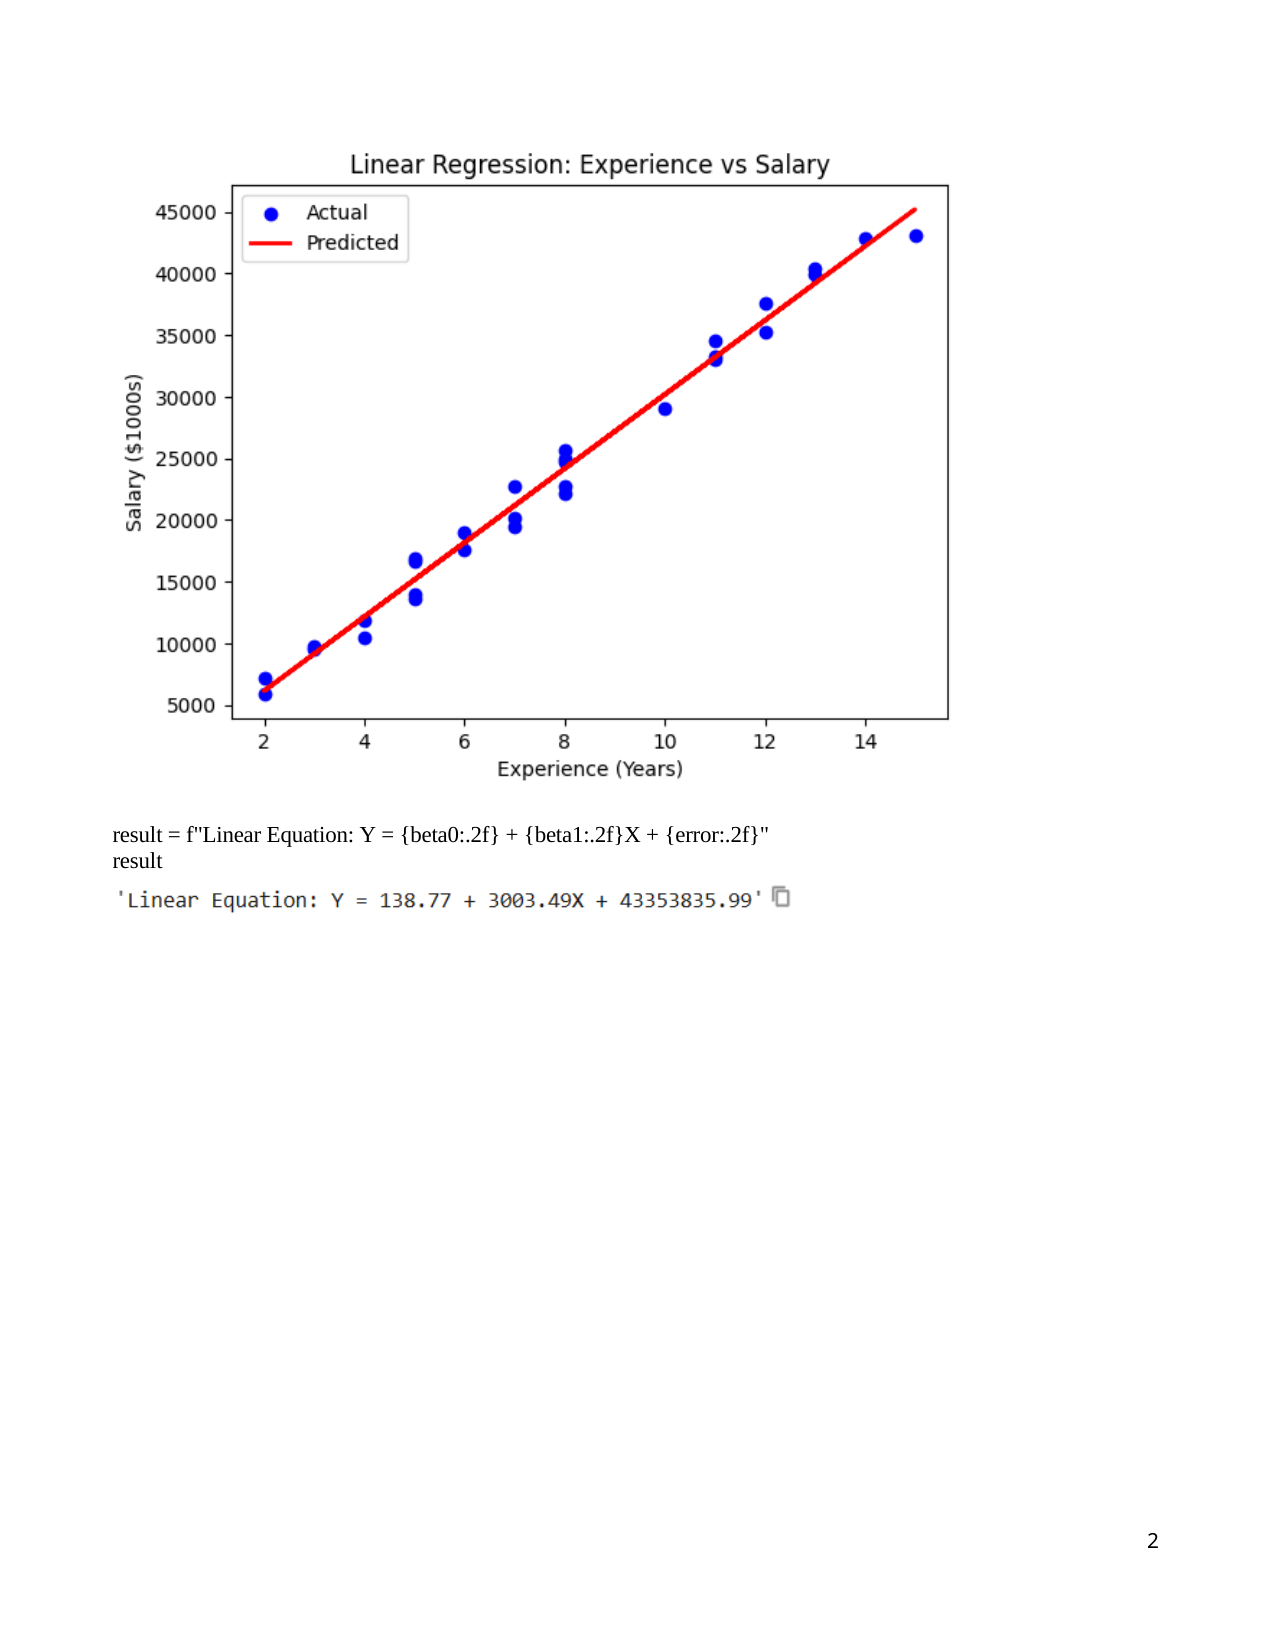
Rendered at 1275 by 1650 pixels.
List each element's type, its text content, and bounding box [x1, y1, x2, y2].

picture [112, 873, 812, 924]
picture [112, 139, 962, 795]
text result [112, 847, 1162, 874]
text result = f"Linear Equation: Y = {beta0:.2f} + {beta1:.2f}X + {error:.2f}" [112, 821, 1162, 847]
